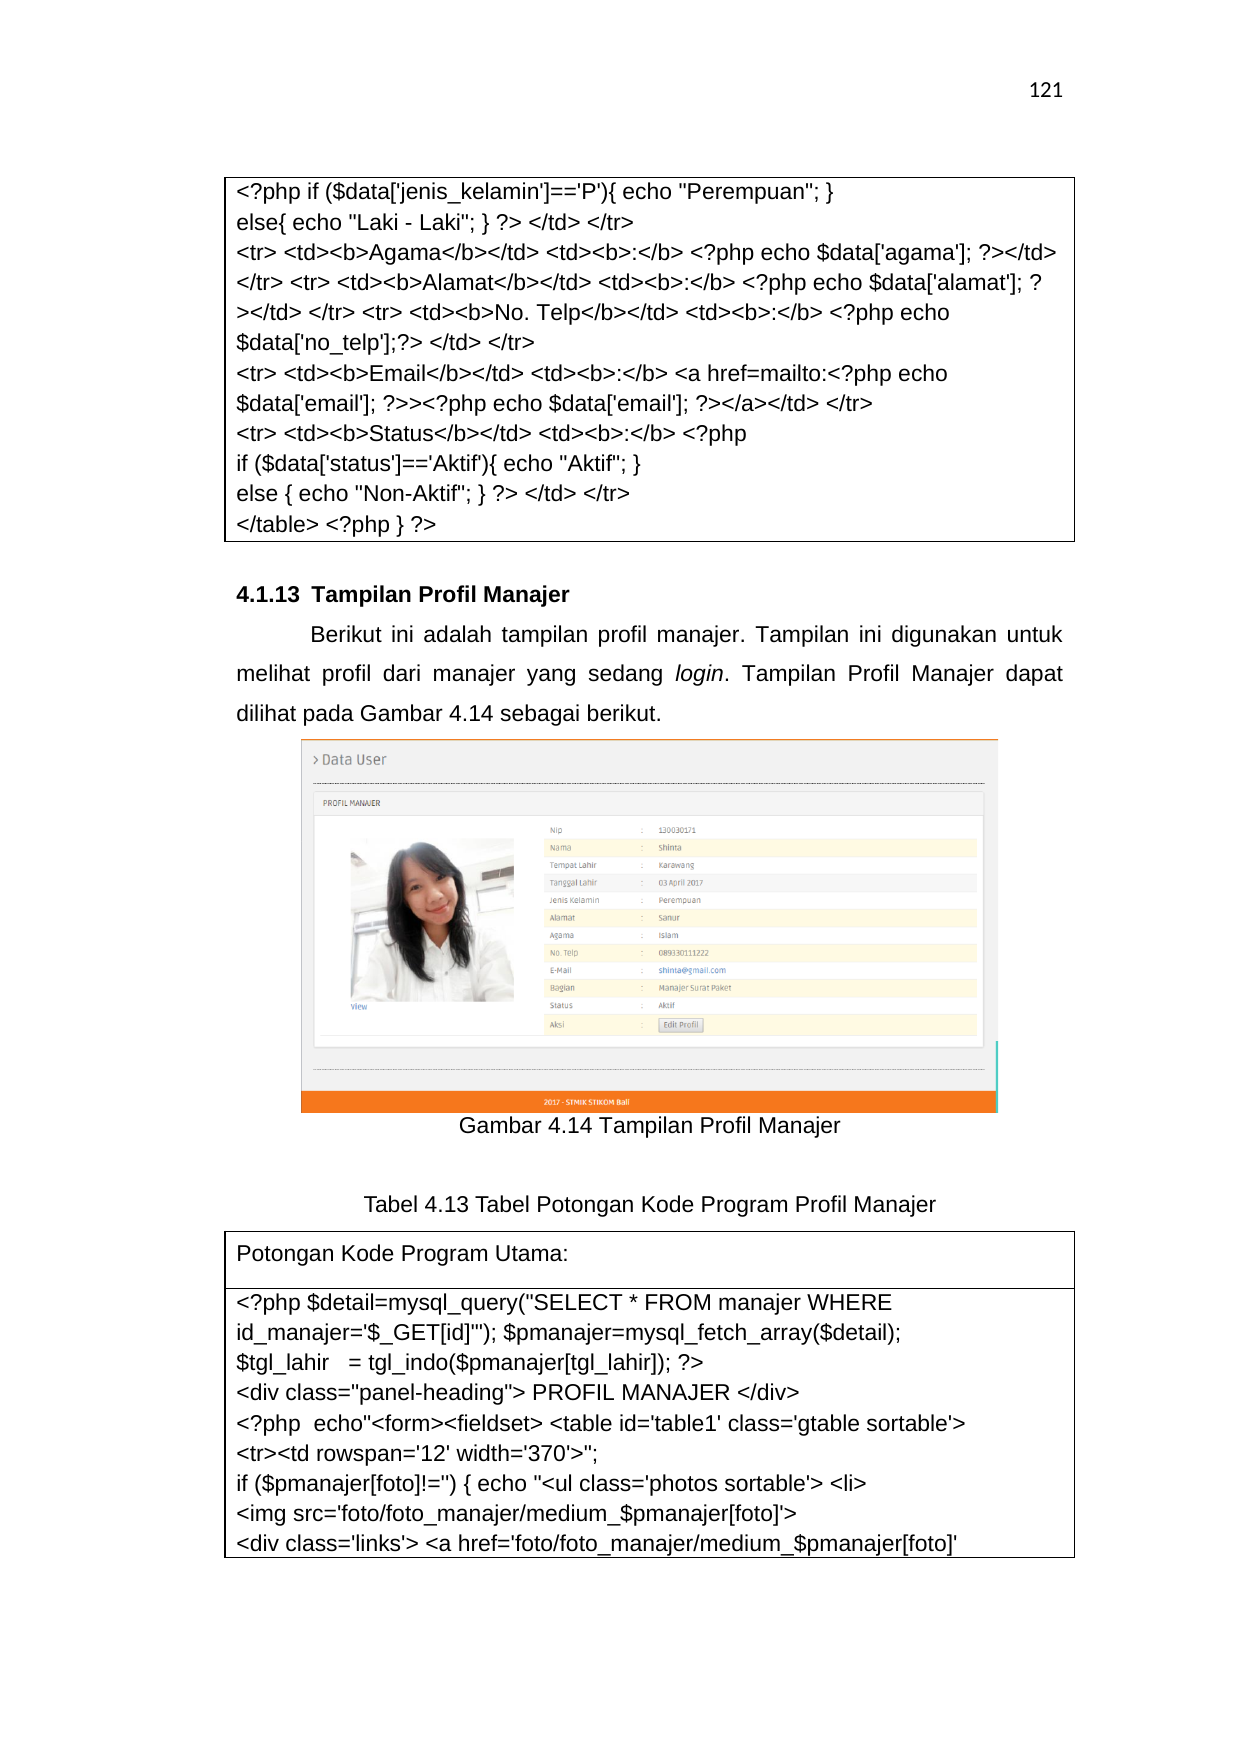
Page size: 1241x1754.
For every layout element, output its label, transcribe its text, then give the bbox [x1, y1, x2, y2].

picture [301, 739, 999, 1113]
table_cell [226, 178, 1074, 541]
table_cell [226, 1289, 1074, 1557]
text Tabel 4.13 Tabel Potongan Kode Program Profil Manajer [236, 1191, 1063, 1217]
subtitle Tampilan Profil Manajer [236, 581, 1063, 608]
list Berikut ini adalah tampilan profil manajer. Tampilan ini digunakan untuk melihat profil dari manajer yang sedang login. Tampilan Profil Manajer dapat dilihat pada Gambar 4.14 sebagai berikut. [236, 621, 1063, 726]
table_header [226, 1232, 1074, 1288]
text Gambar 4.14 Tampilan Profil Manajer [236, 1112, 1063, 1138]
